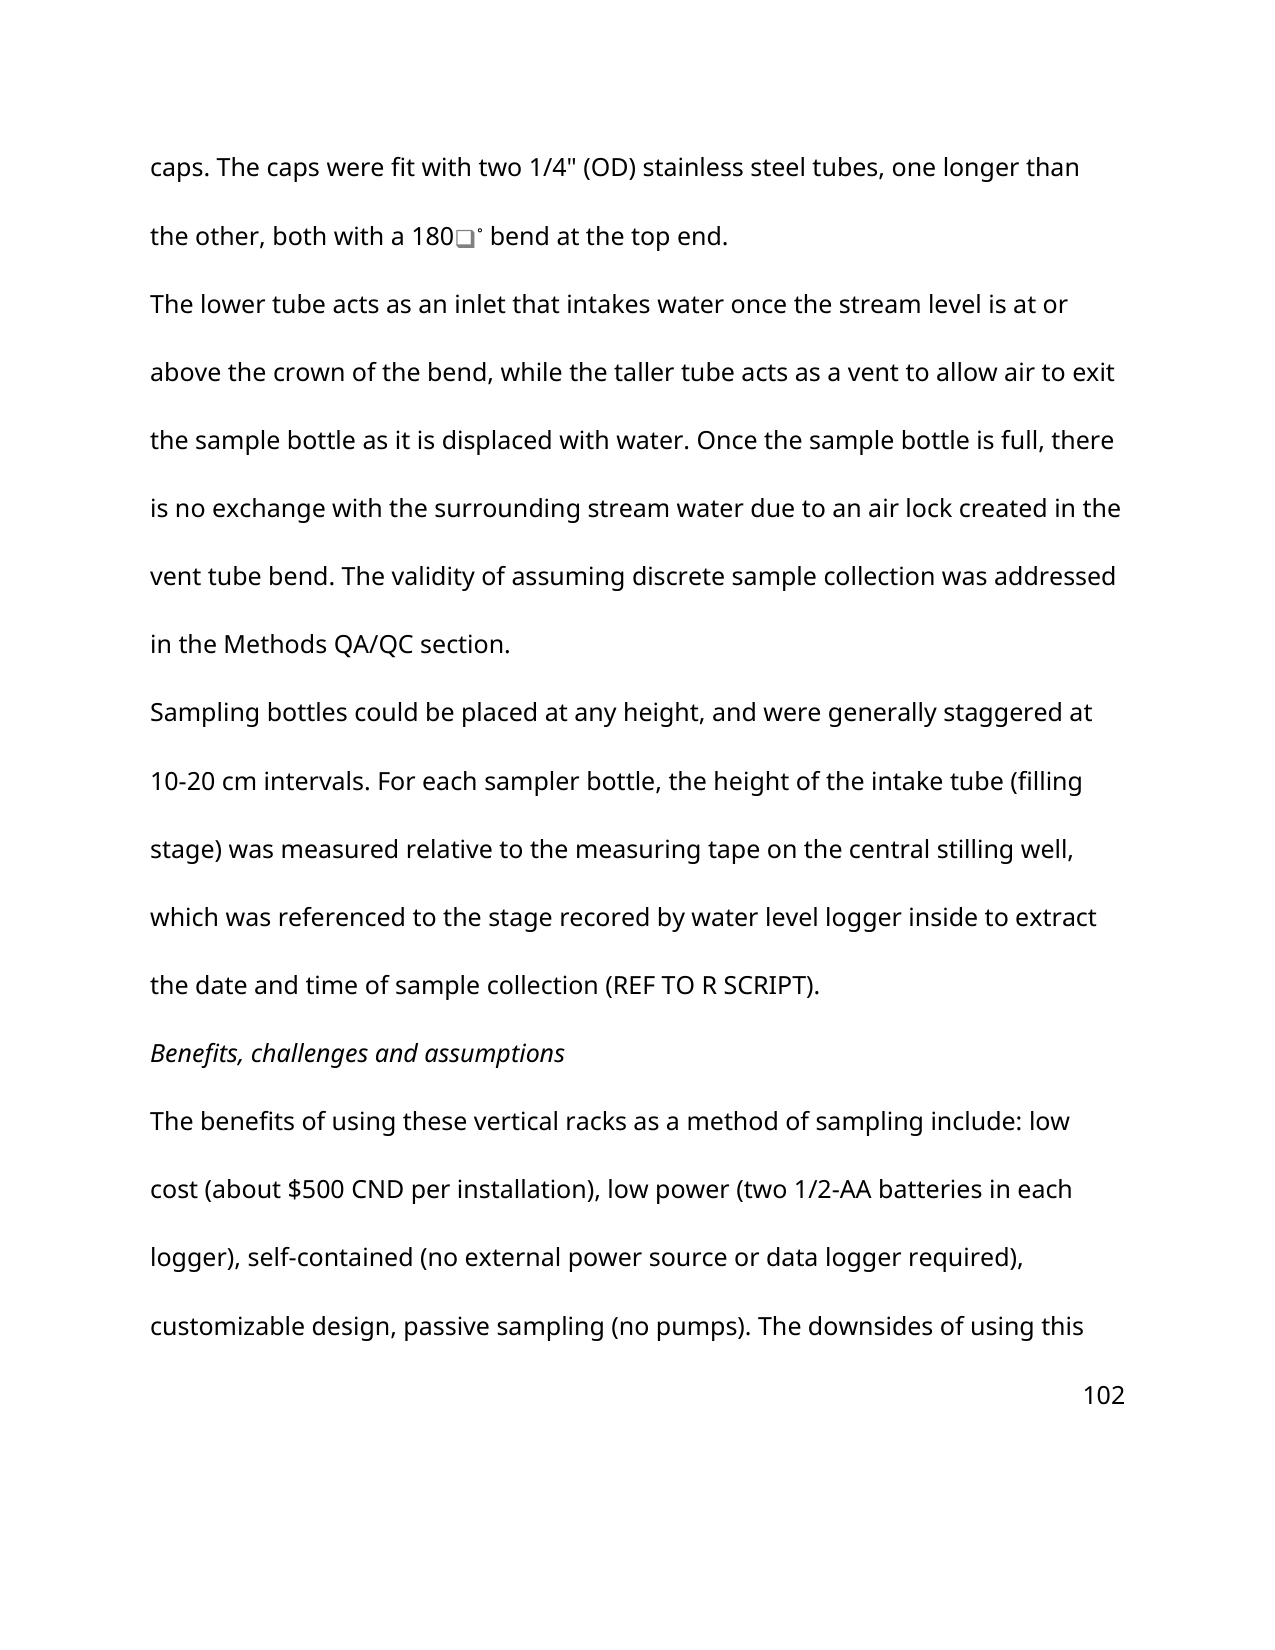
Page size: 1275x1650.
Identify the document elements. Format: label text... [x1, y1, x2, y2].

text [150, 1104, 1125, 1342]
text Benefits, challenges and assumptions [150, 1036, 1125, 1070]
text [150, 150, 1125, 252]
text The lower tube acts as an inlet that intakes water once the stream level is at or above the crown of the bend, while the taller tube acts as a vent to allow air to exit the sample bottle as it is displaced with water. Once the sample bottle is full, there is no exchange with the surrounding stream water due to an air lock created in the vent tube bend. The validity of assuming discrete sample collection was addressed in the Methods QA/QC section. [150, 286, 1125, 661]
text Sampling bottles could be placed at any height, and were generally staggered at 10-20 cm intervals. For each sampler bottle, the height of the intake tube (filling stage) was measured relative to the measuring tape on the central stilling well, which was referenced to the stage recored by water level logger inside to extract the date and time of sample collection (REF TO R SCRIPT). [150, 695, 1125, 1002]
